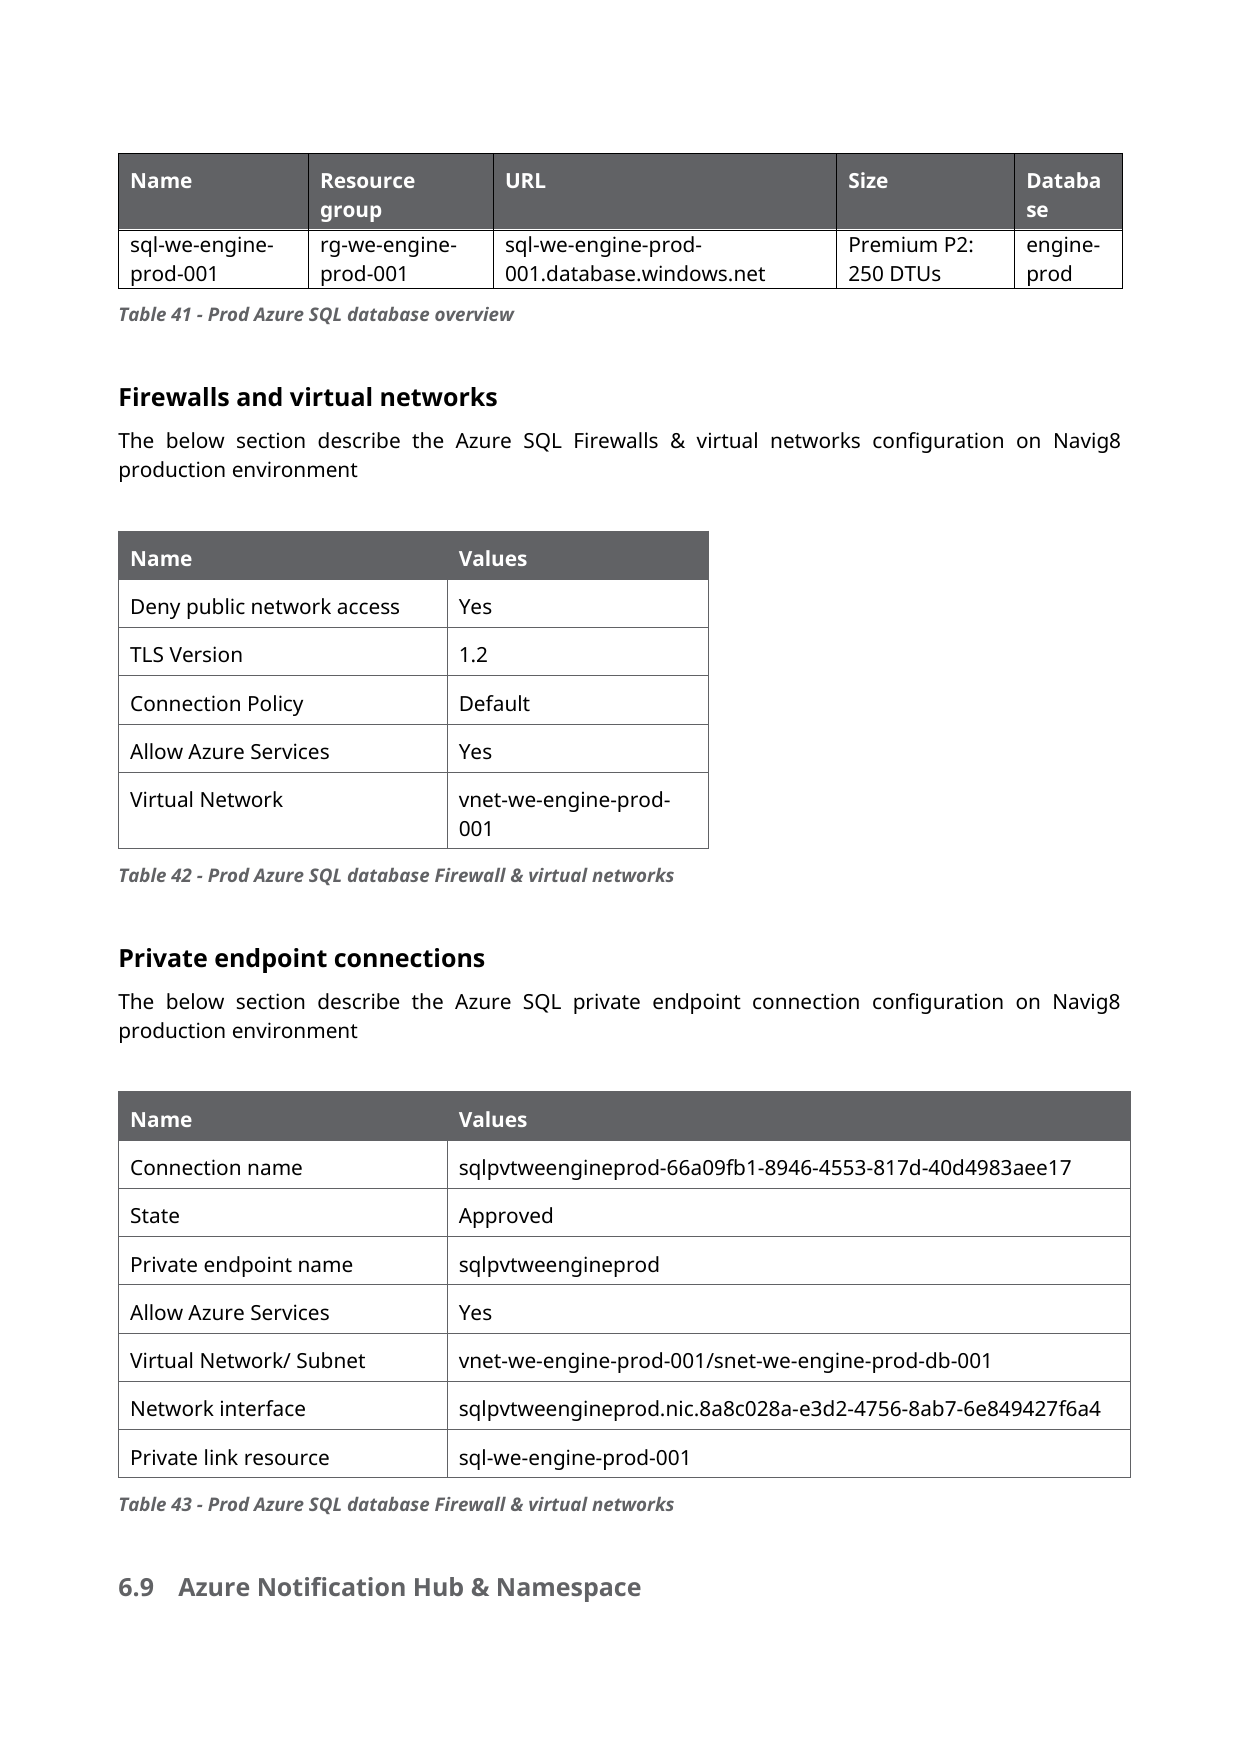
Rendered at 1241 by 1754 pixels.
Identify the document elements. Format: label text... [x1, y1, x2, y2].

table_cell sqlpvtweengineprod [448, 1237, 1130, 1284]
table_cell Deny public network access [119, 580, 447, 627]
table_header Name [119, 154, 308, 229]
text The below section describe the Azure SQL Firewalls & virtual networks configuration on Navig8 production environment [118, 426, 1122, 483]
table_cell Default [448, 676, 708, 723]
table_header Values [448, 1093, 1130, 1140]
table_cell vnet-we-engine-prod-001 [448, 773, 708, 848]
table_cell Premium P2: 250 DTUs [837, 231, 1014, 287]
table_cell vnet-we-engine-prod-001/snet-we-engine-prod-db-001 [448, 1334, 1130, 1381]
table_header Values [448, 532, 708, 579]
text Firewalls and virtual networks [118, 380, 1122, 414]
table_cell Virtual Network [119, 773, 447, 848]
table_cell Private endpoint name [119, 1237, 447, 1284]
text Private endpoint connections [118, 941, 1122, 975]
table_cell Connection name [119, 1141, 447, 1188]
table_header Name [119, 532, 447, 579]
table_header Name [119, 1093, 447, 1140]
table_cell Network interface [119, 1382, 447, 1429]
table_cell engine-prod [1015, 231, 1122, 287]
text Table 43 - Prod Azure SQL database Firewall & virtual networks [118, 1491, 1163, 1516]
table_cell Connection Policy [119, 676, 447, 723]
table_cell Private link resource [119, 1430, 447, 1477]
table_cell sql-we-engine-prod-001.database.windows.net [494, 231, 836, 287]
table_cell sql-we-engine-prod-001 [448, 1430, 1130, 1477]
table_cell rg-we-engine-prod-001 [309, 231, 493, 287]
table_header Size [837, 154, 1014, 229]
table_cell Allow Azure Services [119, 725, 447, 772]
table_cell Virtual Network/ Subnet [119, 1334, 447, 1381]
table_cell Yes [448, 1285, 1130, 1333]
table_cell Allow Azure Services [119, 1285, 447, 1333]
text The below section describe the Azure SQL private endpoint connection configuration on Navig8 production environment [118, 987, 1122, 1044]
table_cell 1.2 [448, 628, 708, 675]
table_cell sqlpvtweengineprod.nic.8a8c028a-e3d2-4756-8ab7-6e849427f6a4 [448, 1382, 1130, 1429]
text Table 41 - Prod Azure SQL database overview [118, 301, 1163, 326]
text Table 42 - Prod Azure SQL database Firewall & virtual networks [118, 862, 1163, 887]
table_cell State [119, 1189, 447, 1236]
table_cell TLS Version [119, 628, 447, 675]
table_header Resource group [309, 154, 493, 229]
table_cell Approved [448, 1189, 1130, 1236]
table_cell Yes [448, 725, 708, 772]
subtitle Azure Notification Hub & Namespace [118, 1570, 1122, 1604]
table_cell sql-we-engine-prod-001 [119, 231, 308, 287]
table_header URL [494, 154, 836, 229]
table_cell sqlpvtweengineprod-66a09fb1-8946-4553-817d-40d4983aee17 [448, 1141, 1130, 1188]
table_cell Yes [448, 580, 708, 627]
table_header Database [1015, 154, 1122, 229]
